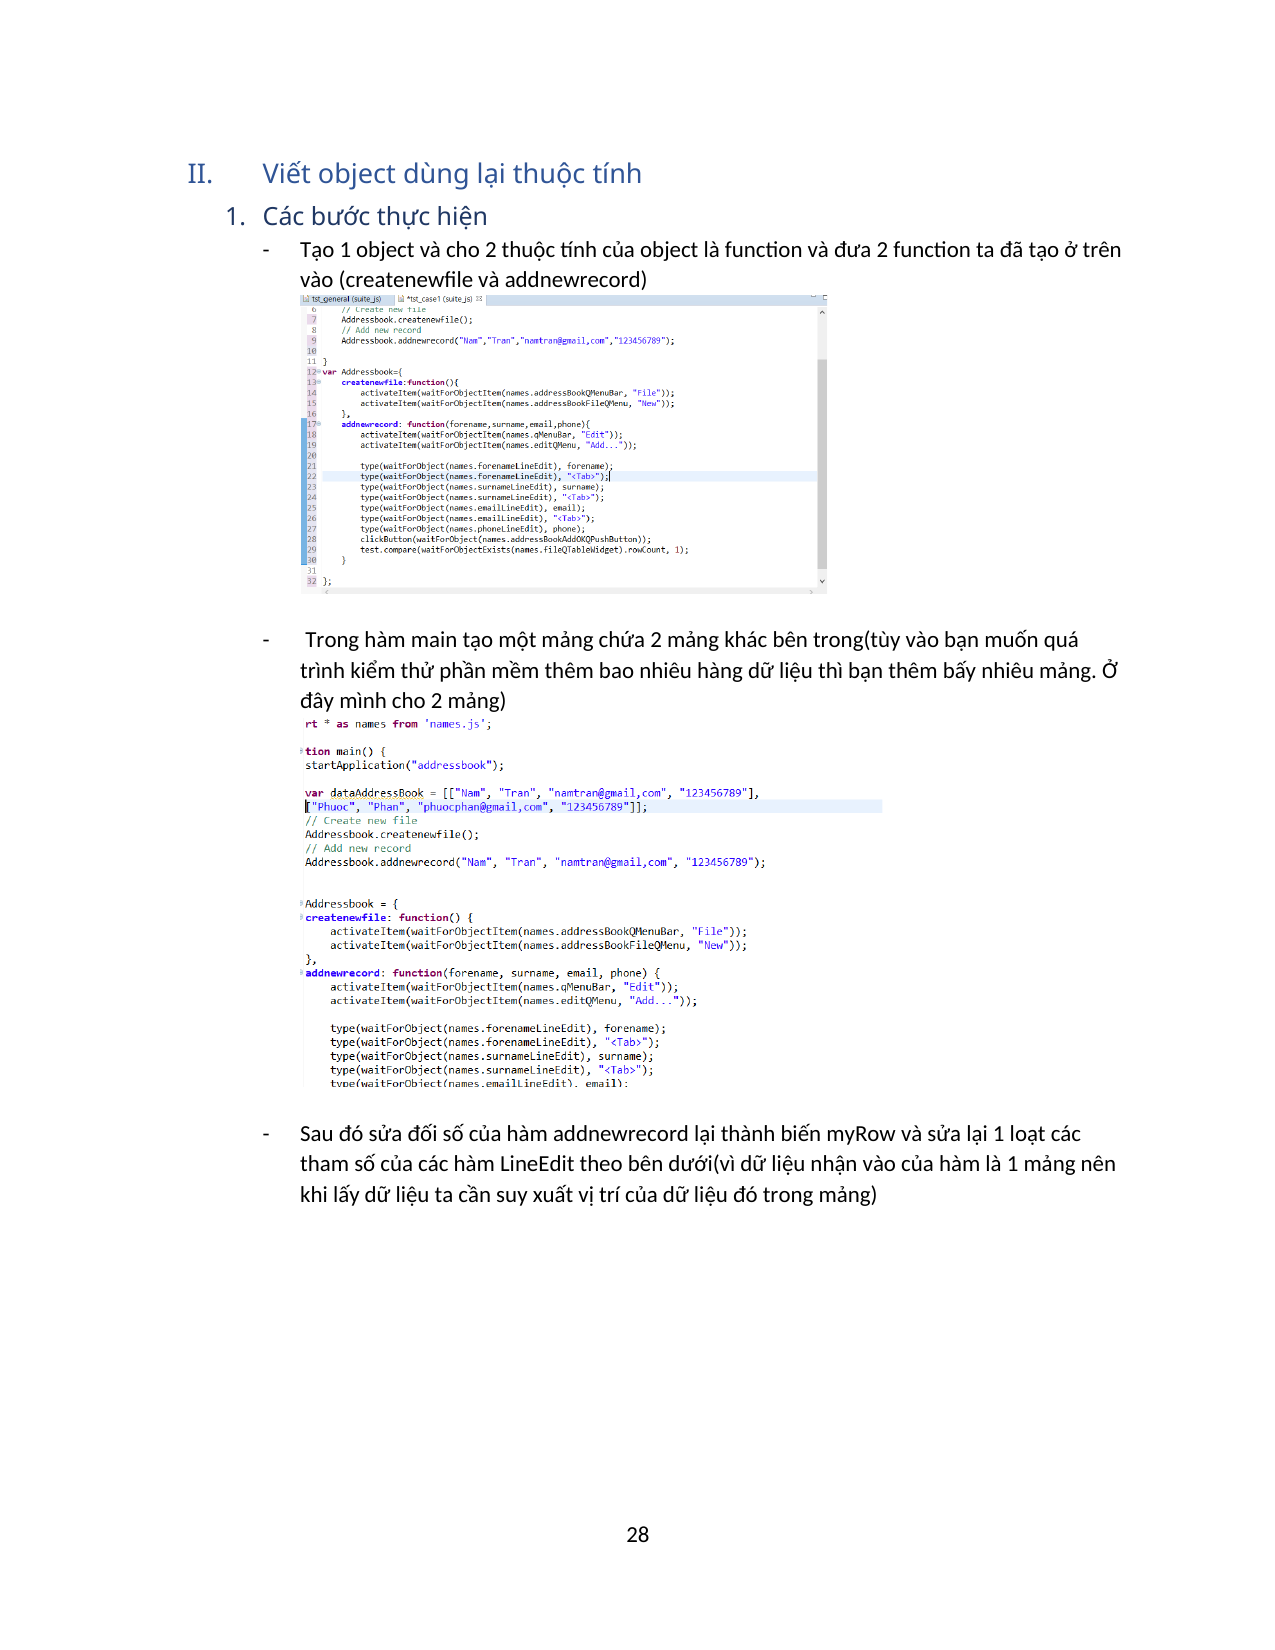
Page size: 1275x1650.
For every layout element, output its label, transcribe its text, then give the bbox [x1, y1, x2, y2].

subtitle Viết object dùng lại thuộc tính [187, 154, 1125, 191]
list Trong hàm main tạo một mảng chứa 2 mảng khác bên trong(tùy vào bạn muốn quá trình kiểm thử phần mềm thêm bao nhiêu hàng dữ liệu thì bạn thêm bấy nhiêu mảng. Ở đây mình cho 2 mảng) [262, 626, 1125, 714]
picture [300, 716, 883, 1087]
picture [300, 295, 828, 594]
list Sau đó sửa đối số của hàm addnewrecord lại thành biến myRow và sửa lại 1 loạt các tham số của các hàm LineEdit theo bên dưới(vì dữ liệu nhận vào của hàm là 1 mảng nên khi lấy dữ liệu ta cần suy xuất vị trí của dữ liệu đó trong mảng) [262, 1119, 1125, 1208]
list Tạo 1 object và cho 2 thuộc tính của object là function và đưa 2 function ta đã tạo ở trên vào (createnewfile và addnewrecord) [262, 235, 1125, 293]
subtitle Các bước thực hiện [225, 198, 1125, 232]
